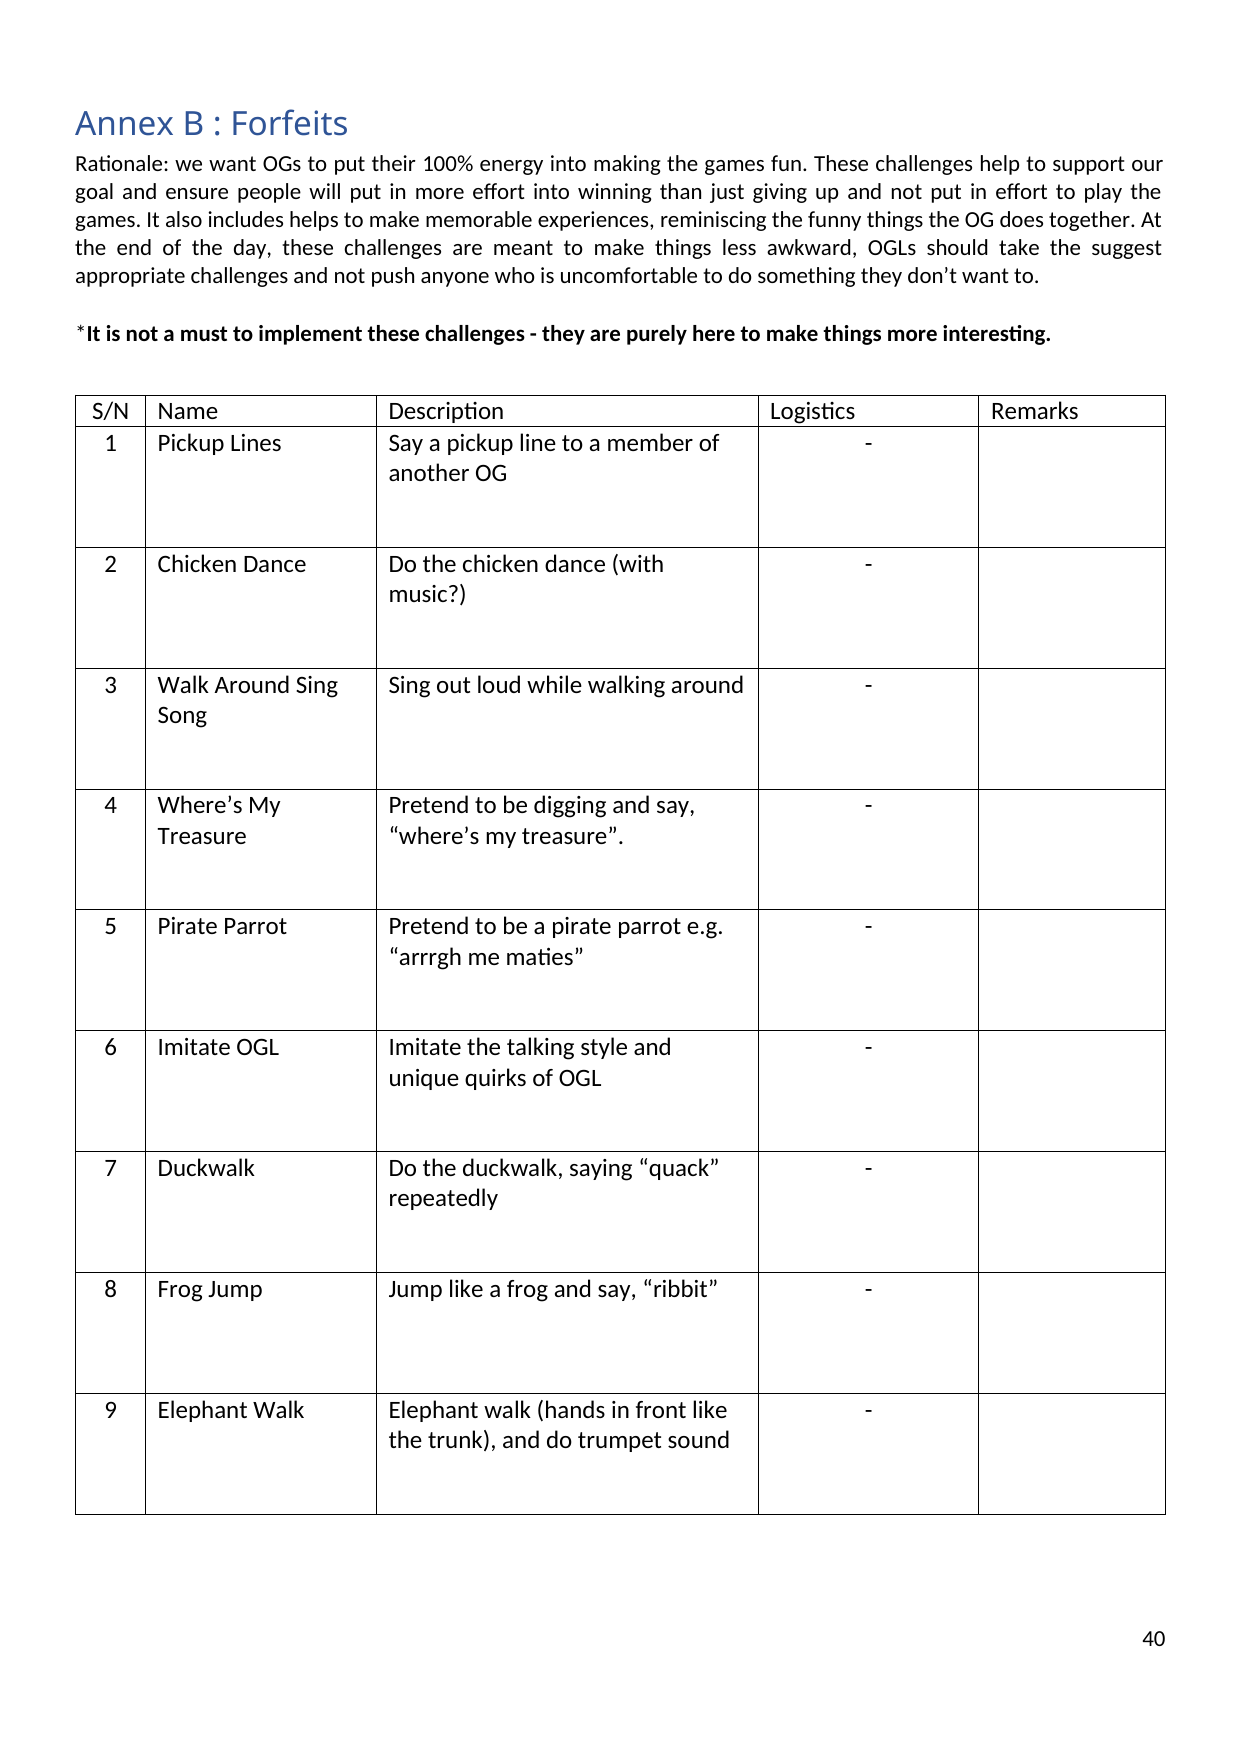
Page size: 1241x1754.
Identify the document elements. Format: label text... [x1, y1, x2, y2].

table_cell [979, 1394, 1165, 1513]
table_header Remarks [979, 396, 1165, 426]
table_cell 4 [76, 790, 145, 909]
table_cell Elephant walk (hands in front like the trunk), and do trumpet sound [377, 1394, 758, 1513]
table_cell Pretend to be a pirate parrot e.g. “arrrgh me maties” [377, 910, 758, 1030]
table_cell - [759, 669, 978, 788]
table_cell Where’s My Treasure [146, 790, 376, 909]
table_header Name [146, 396, 376, 426]
table_cell Frog Jump [146, 1273, 376, 1393]
text *It is not a must to implement these challenges - they are purely here to make things more interesting. [75, 319, 1165, 348]
table_cell Pretend to be digging and say, “where’s my treasure”. [377, 790, 758, 909]
table_cell Do the chicken dance (with music?) [377, 548, 758, 668]
table_cell 6 [76, 1031, 145, 1151]
table_cell [979, 1031, 1165, 1151]
table_cell Jump like a frog and say, “ribbit” [377, 1273, 758, 1393]
table_cell Pirate Parrot [146, 910, 376, 1030]
table_cell [979, 669, 1165, 788]
table_cell - [759, 1031, 978, 1151]
table_cell Imitate the talking style and unique quirks of OGL [377, 1031, 758, 1151]
table_cell Pickup Lines [146, 427, 376, 547]
table_cell 9 [76, 1394, 145, 1513]
table_cell Walk Around Sing Song [146, 669, 376, 788]
table_cell 2 [76, 548, 145, 668]
table_header Logistics [759, 396, 978, 426]
table_cell Sing out loud while walking around [377, 669, 758, 788]
table_cell 7 [76, 1152, 145, 1272]
table_cell [979, 548, 1165, 668]
table_cell [979, 1152, 1165, 1272]
table_cell Imitate OGL [146, 1031, 376, 1151]
table_cell - [759, 427, 978, 547]
table_cell - [759, 1273, 978, 1393]
subtitle Annex B : Forfeits [75, 100, 1165, 145]
table_cell Elephant Walk [146, 1394, 376, 1513]
table_header S/N [76, 396, 145, 426]
table_cell [979, 910, 1165, 1030]
table_cell [979, 790, 1165, 909]
table_cell Do the duckwalk, saying “quack” repeatedly [377, 1152, 758, 1272]
table_cell 1 [76, 427, 145, 547]
table_cell - [759, 790, 978, 909]
table_header Description [377, 396, 758, 426]
table_cell - [759, 910, 978, 1030]
table_cell [979, 1273, 1165, 1393]
table_cell Chicken Dance [146, 548, 376, 668]
table_cell 5 [76, 910, 145, 1030]
table_cell - [759, 548, 978, 668]
table_cell Say a pickup line to a member of another OG [377, 427, 758, 547]
table_cell [979, 427, 1165, 547]
table_cell 3 [76, 669, 145, 788]
table_cell - [759, 1152, 978, 1272]
table_cell - [759, 1394, 978, 1513]
table_cell 8 [76, 1273, 145, 1393]
table_cell Duckwalk [146, 1152, 376, 1272]
text Rationale: we want OGs to put their 100% energy into making the games fun. These challenges help to support our goal and ensure people will put in more effort into winning than just giving up and not put in effort to play the games. It also includes helps to make memorable experiences, reminiscing the funny things the OG does together. At the end of the day, these challenges are meant to make things less awkward, OGLs should take the suggest appropriate challenges and not push anyone who is uncomfortable to do something they don’t want to. [75, 149, 1165, 289]
